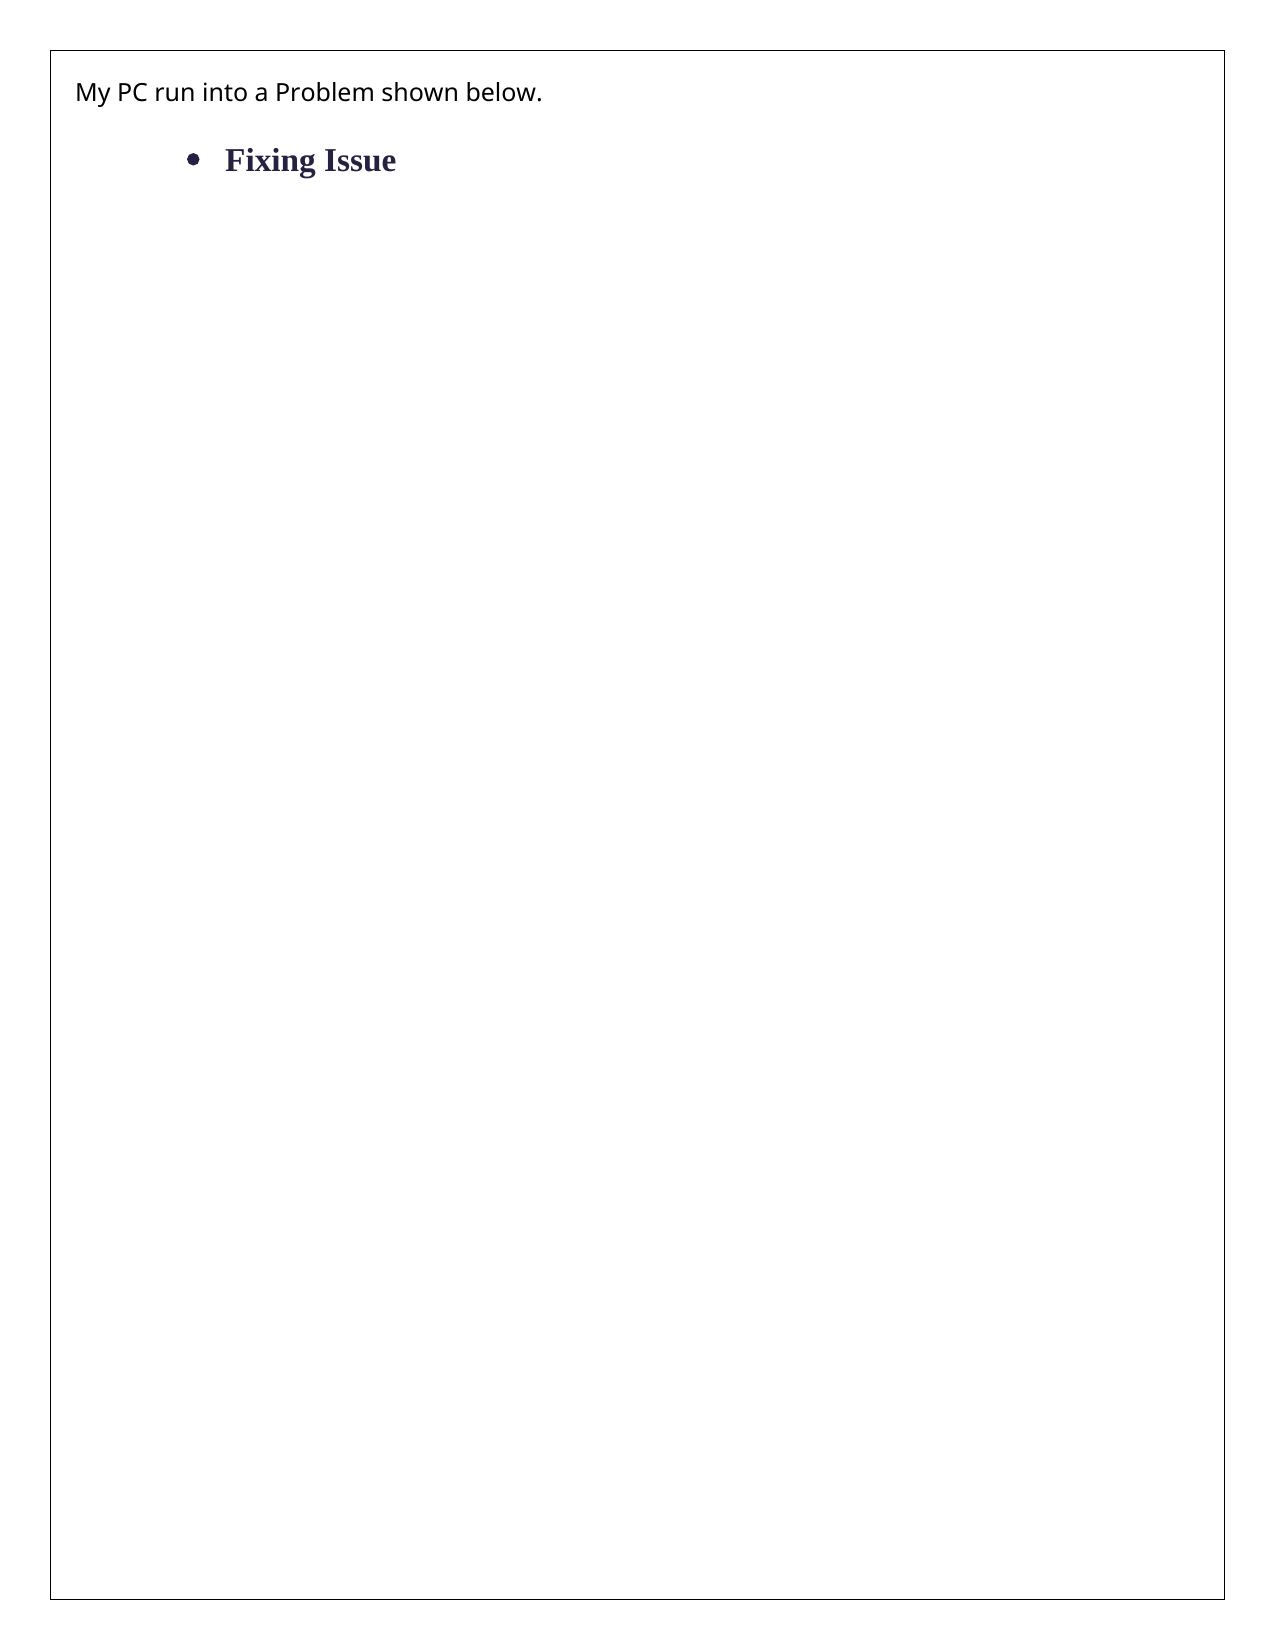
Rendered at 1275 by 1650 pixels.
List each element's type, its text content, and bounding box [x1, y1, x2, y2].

text My PC run into a Problem shown below. [75, 75, 1122, 109]
list Fixing Issue [187, 140, 1122, 178]
